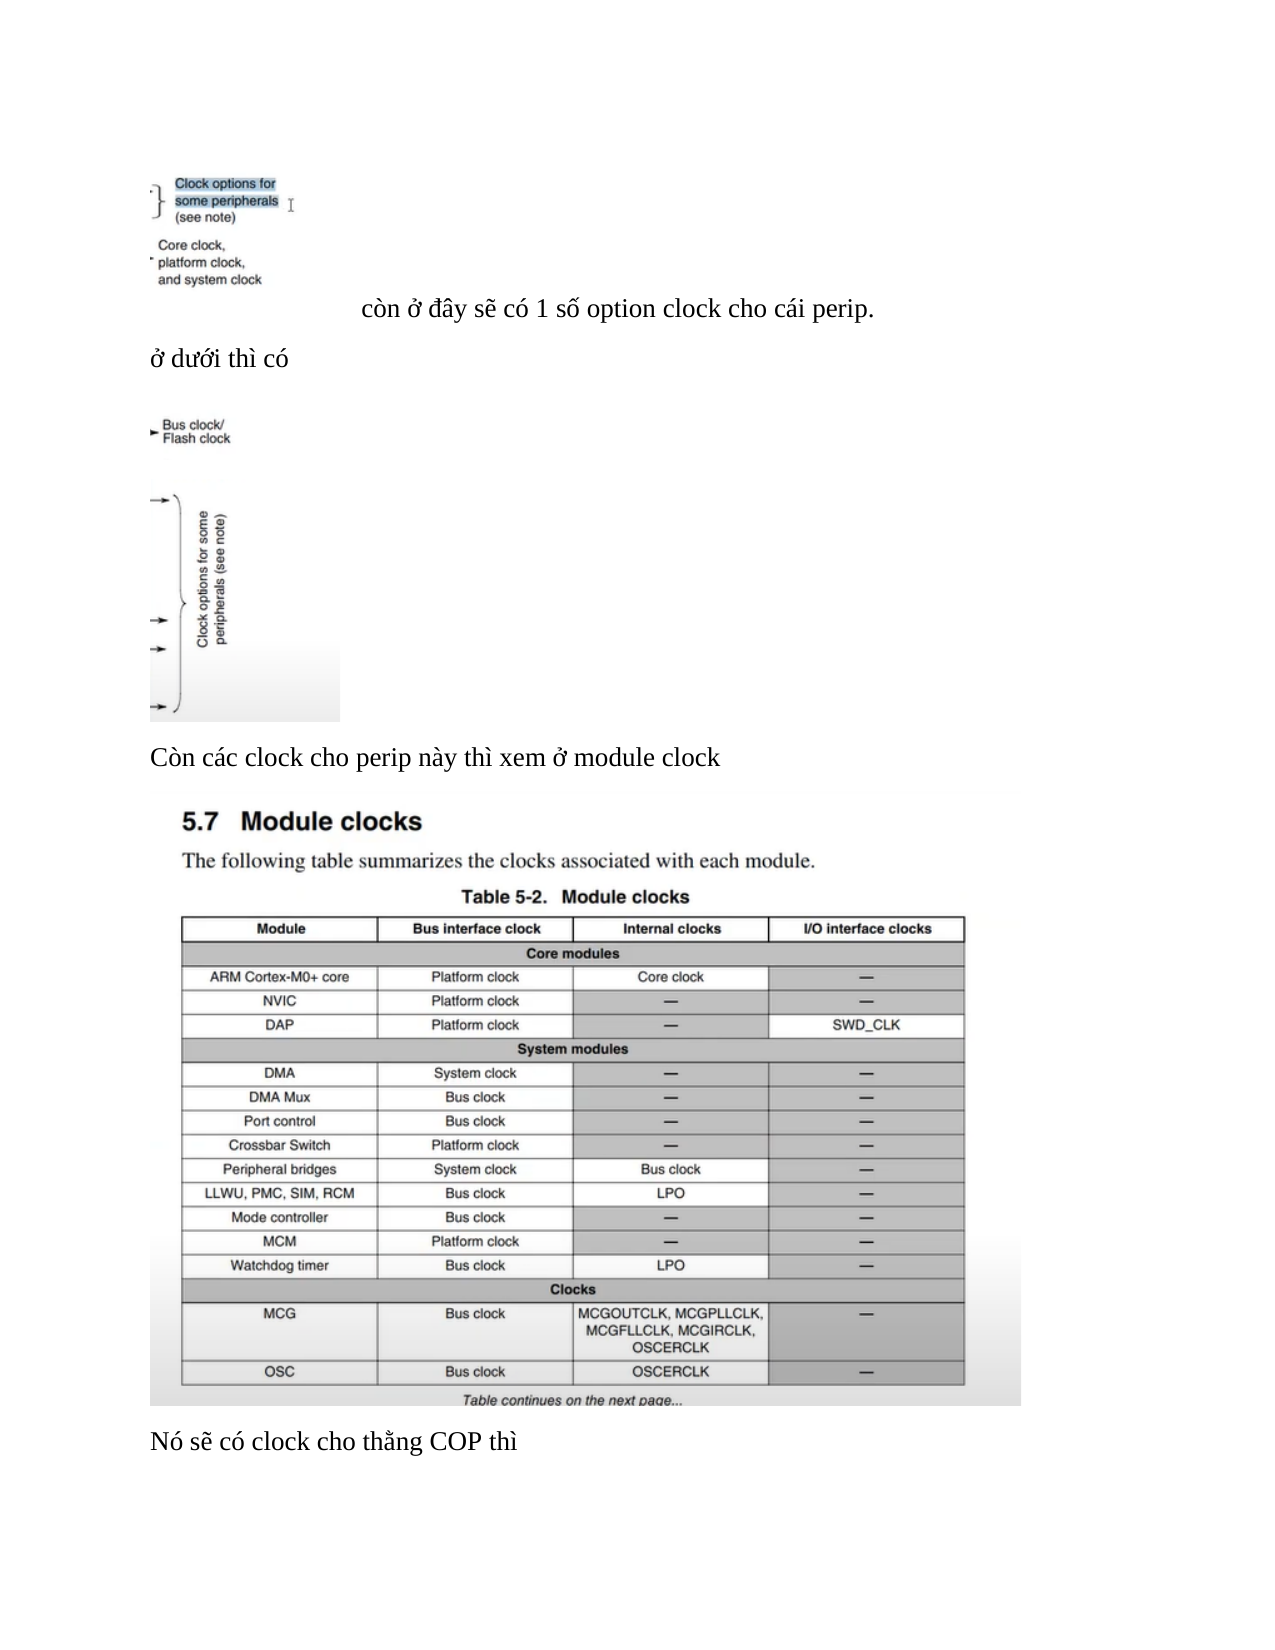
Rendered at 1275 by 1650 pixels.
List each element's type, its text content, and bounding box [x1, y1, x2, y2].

picture [150, 392, 277, 460]
picture [150, 791, 1022, 1406]
text ở dưới thì có [150, 342, 1125, 373]
picture [150, 150, 362, 318]
text còn ở đây sẽ có 1 số option clock cho cái perip. [150, 150, 1125, 323]
picture [150, 479, 340, 722]
text Còn các clock cho perip này thì xem ở module clock [150, 741, 1125, 772]
text Nó sẽ có clock cho thằng COP thì [150, 1425, 1125, 1456]
